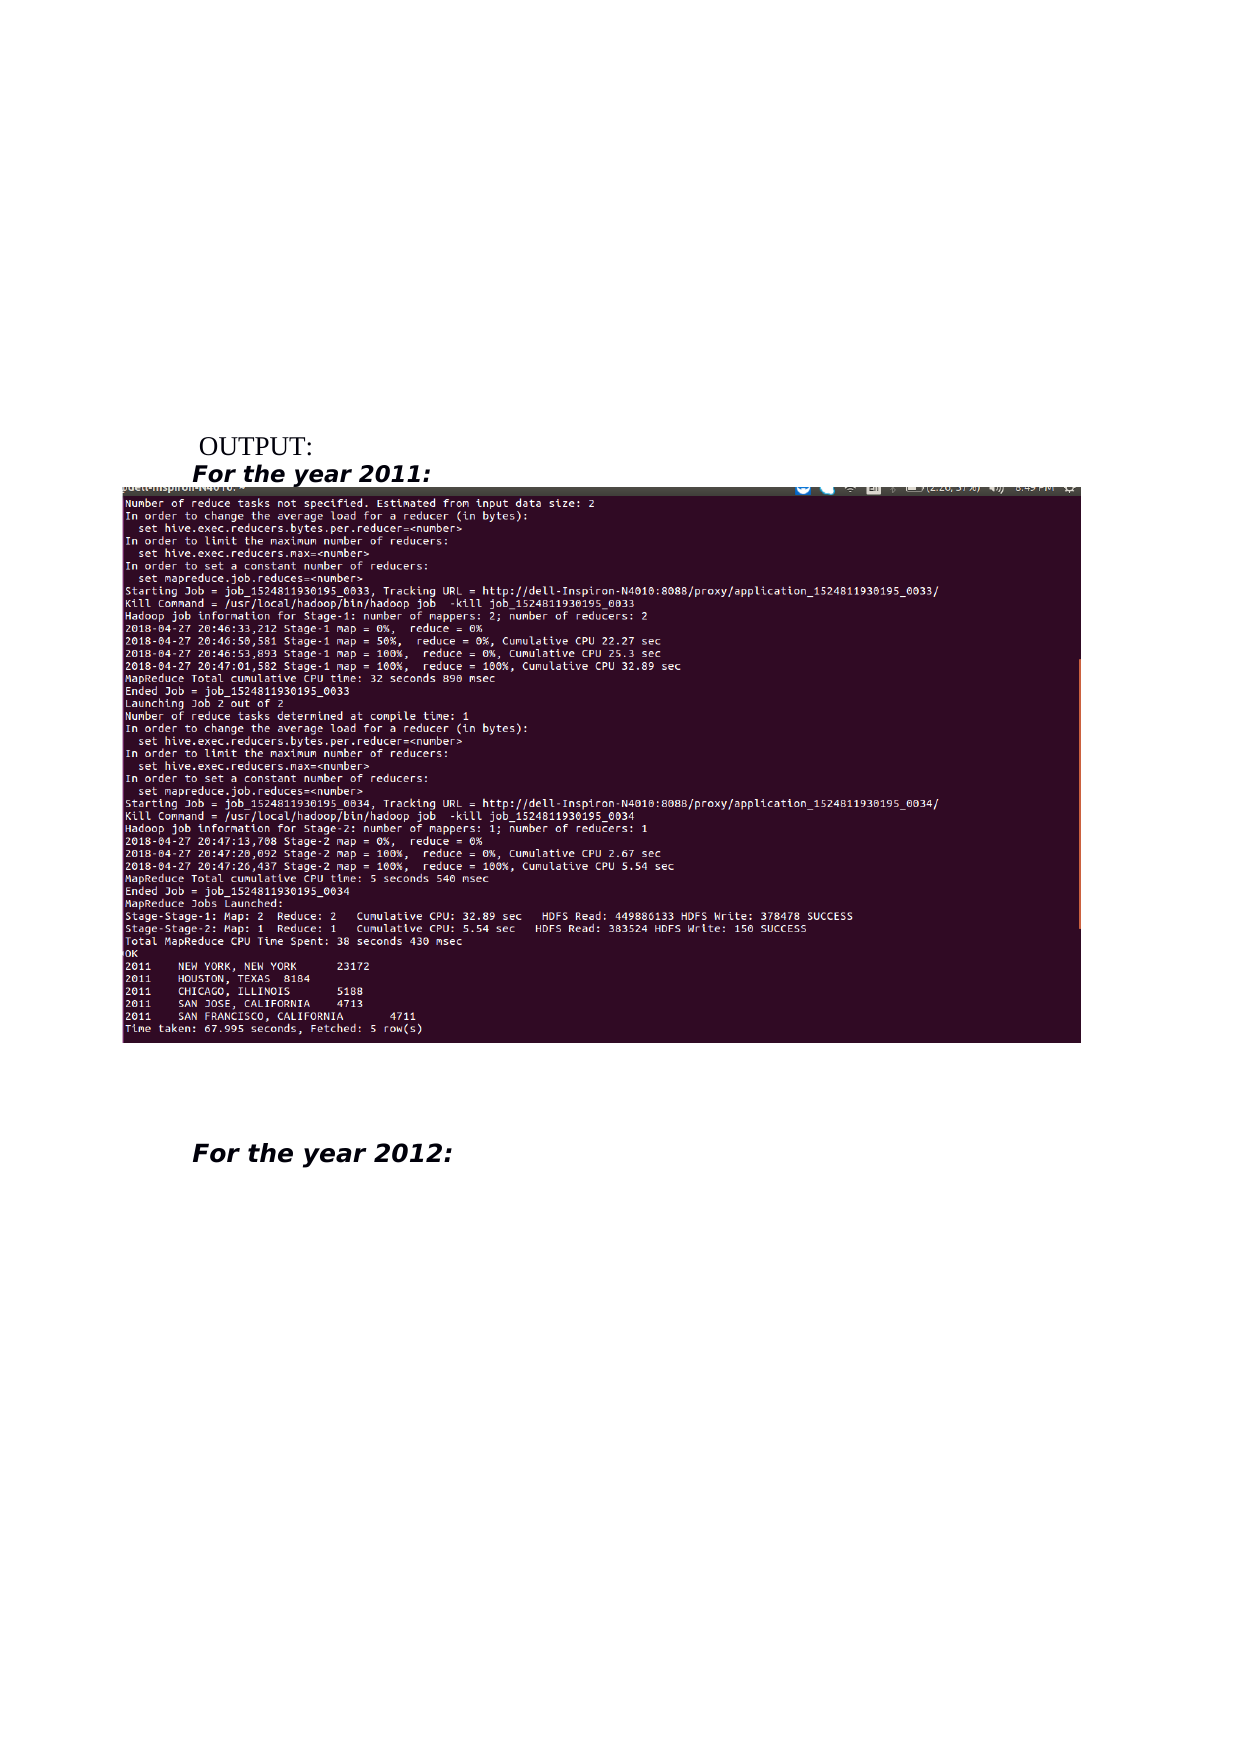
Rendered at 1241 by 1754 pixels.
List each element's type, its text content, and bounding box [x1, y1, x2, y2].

picture [122, 487, 1081, 1043]
text OUTPUT: [192, 429, 1122, 461]
text For the year 2011: [192, 461, 1122, 487]
text For the year 2012: [192, 1139, 1122, 1168]
